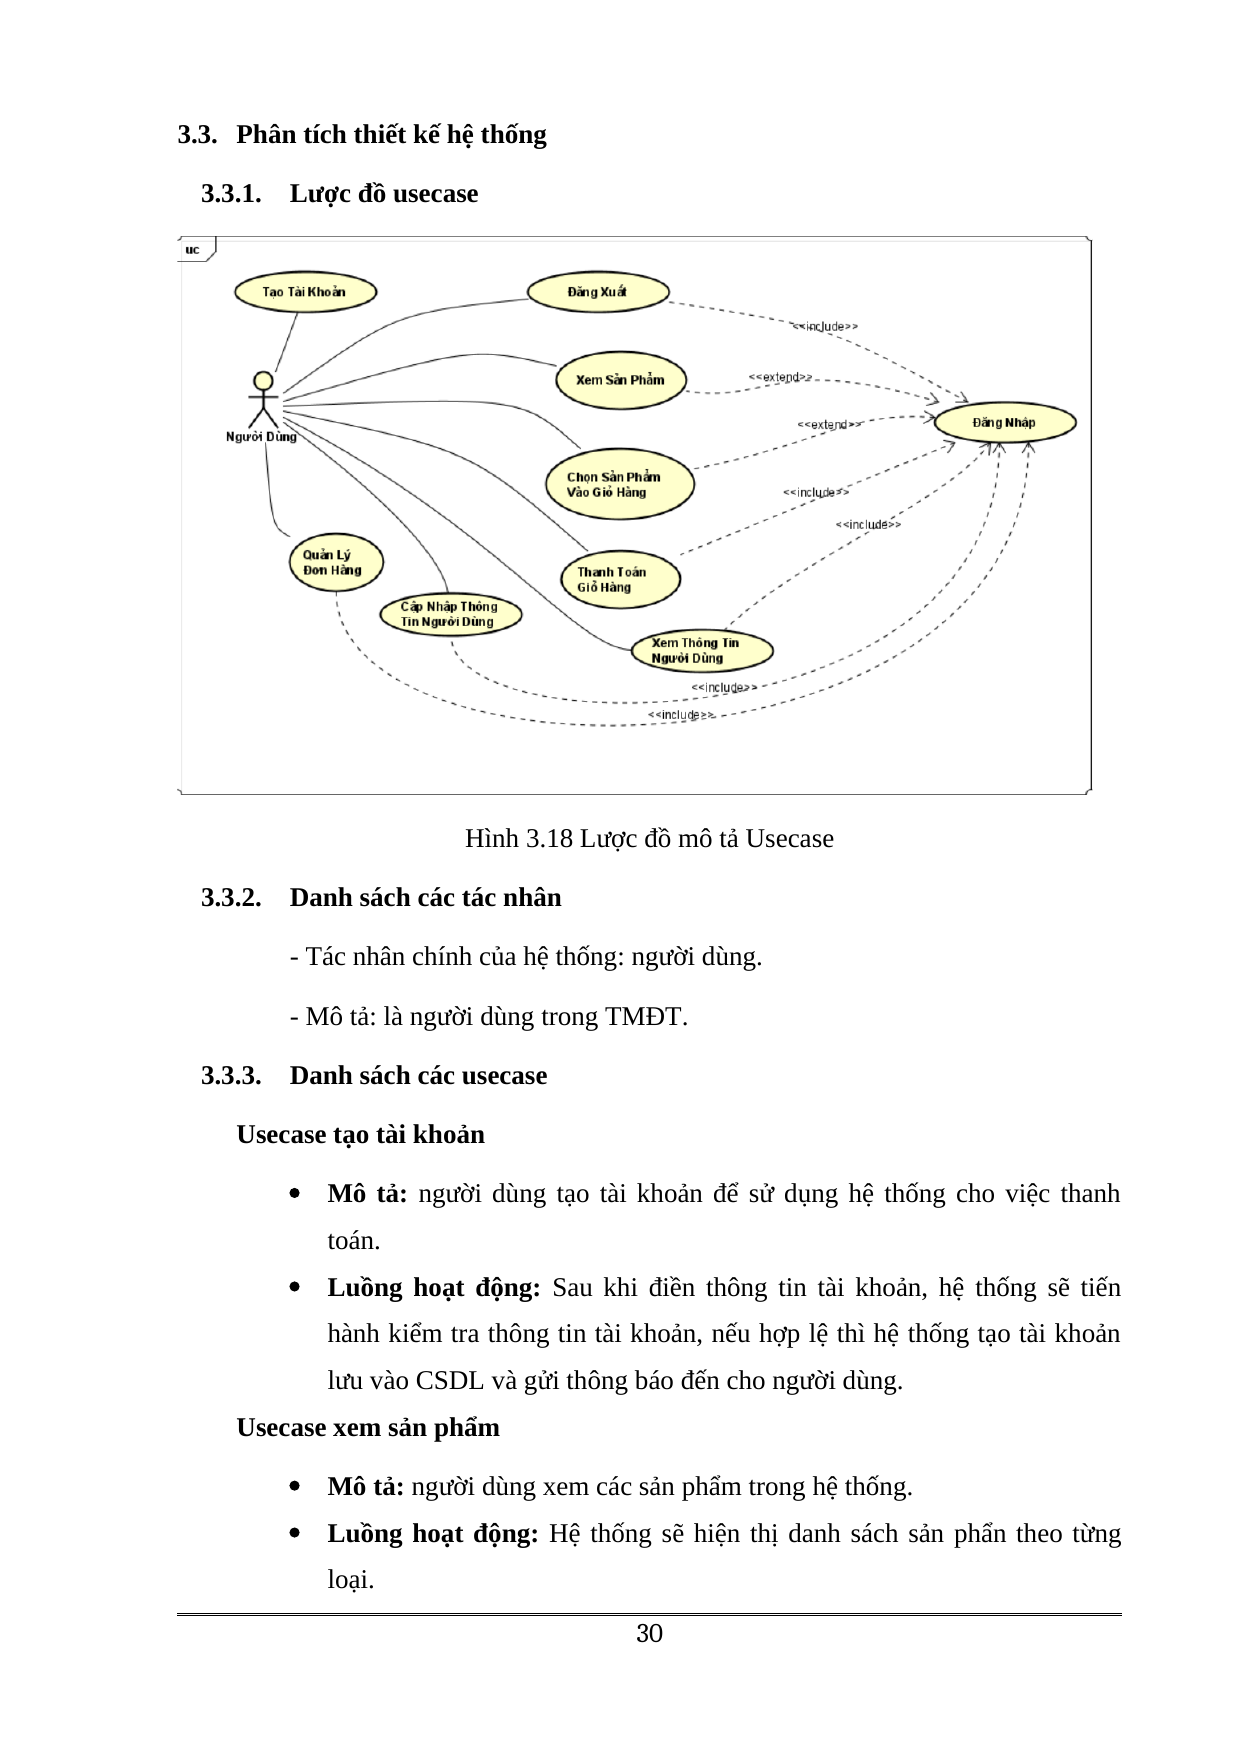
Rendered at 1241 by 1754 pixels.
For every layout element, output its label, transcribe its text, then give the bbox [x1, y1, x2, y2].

text - Mô tả: là người dùng trong TMĐT. [289, 1000, 1122, 1031]
subtitle Phân tích thiết kế hệ thống [177, 118, 1122, 149]
list Mô tả: người dùng xem các sản phẩm trong hệ thống. [290, 1470, 1122, 1501]
list Luồng hoạt động: Hệ thống sẽ hiện thị danh sách sản phẩn theo từng loại. [290, 1517, 1122, 1595]
subtitle Lược đồ usecase [201, 177, 1122, 208]
text - Tác nhân chính của hệ thống: người dùng. [289, 941, 1122, 972]
subtitle Danh sách các usecase [201, 1059, 1122, 1090]
list Luồng hoạt động: Sau khi điền thông tin tài khoản, hệ thống sẽ tiến hành kiểm tra thông tin tài khoản, nếu hợp lệ thì hệ thống tạo tài khoản lưu vào CSDL và gửi thông báo đến cho người dùng. [290, 1271, 1122, 1395]
text Usecase xem sản phẩm [236, 1411, 1122, 1442]
subtitle Danh sách các tác nhân [201, 881, 1122, 912]
picture [177, 236, 1093, 795]
text Usecase tạo tài khoản [236, 1118, 1122, 1149]
list Mô tả: người dùng tạo tài khoản để sử dụng hệ thống cho việc thanh toán. [290, 1177, 1122, 1255]
